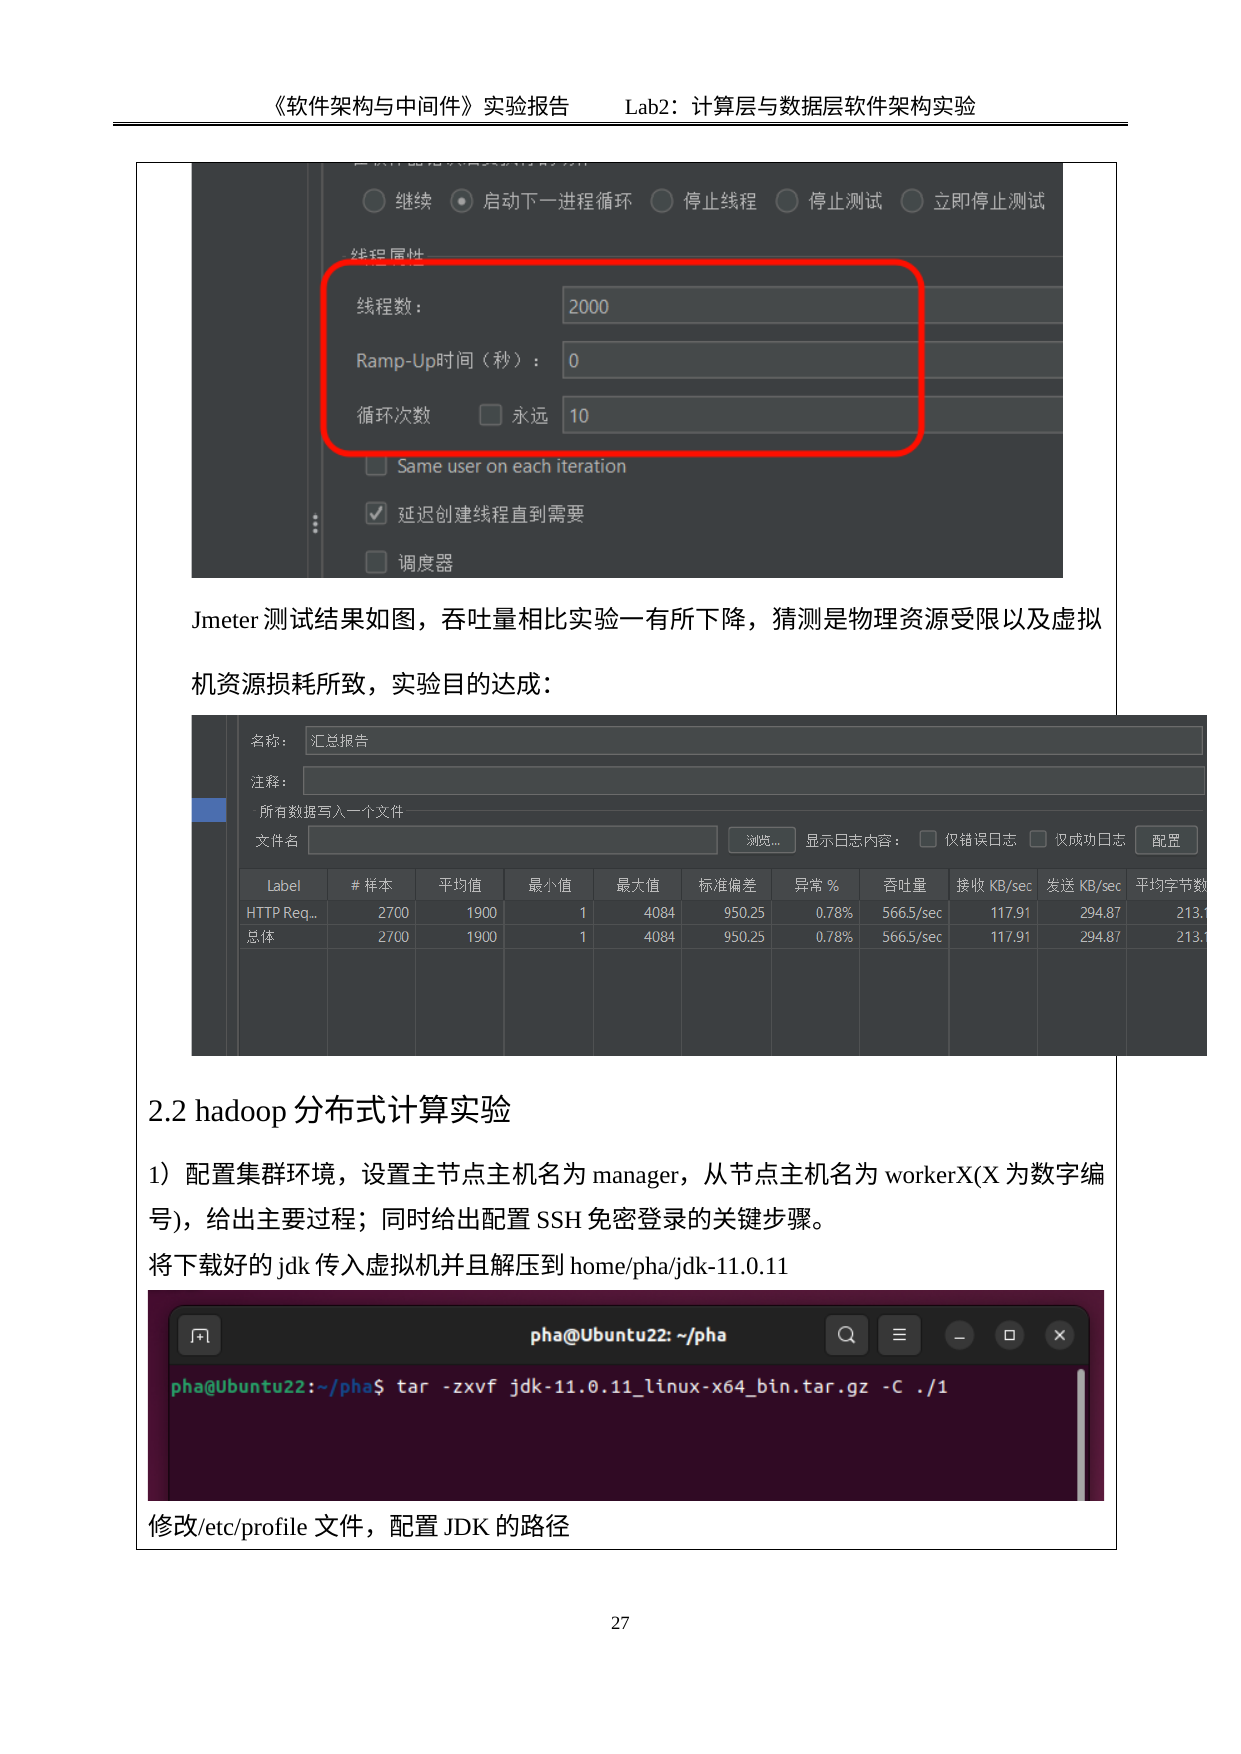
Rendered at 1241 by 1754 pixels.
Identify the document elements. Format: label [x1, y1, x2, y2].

picture [191, 163, 1063, 578]
picture [191, 715, 1207, 1056]
picture [147, 1290, 1105, 1501]
table_cell [137, 163, 1116, 1549]
